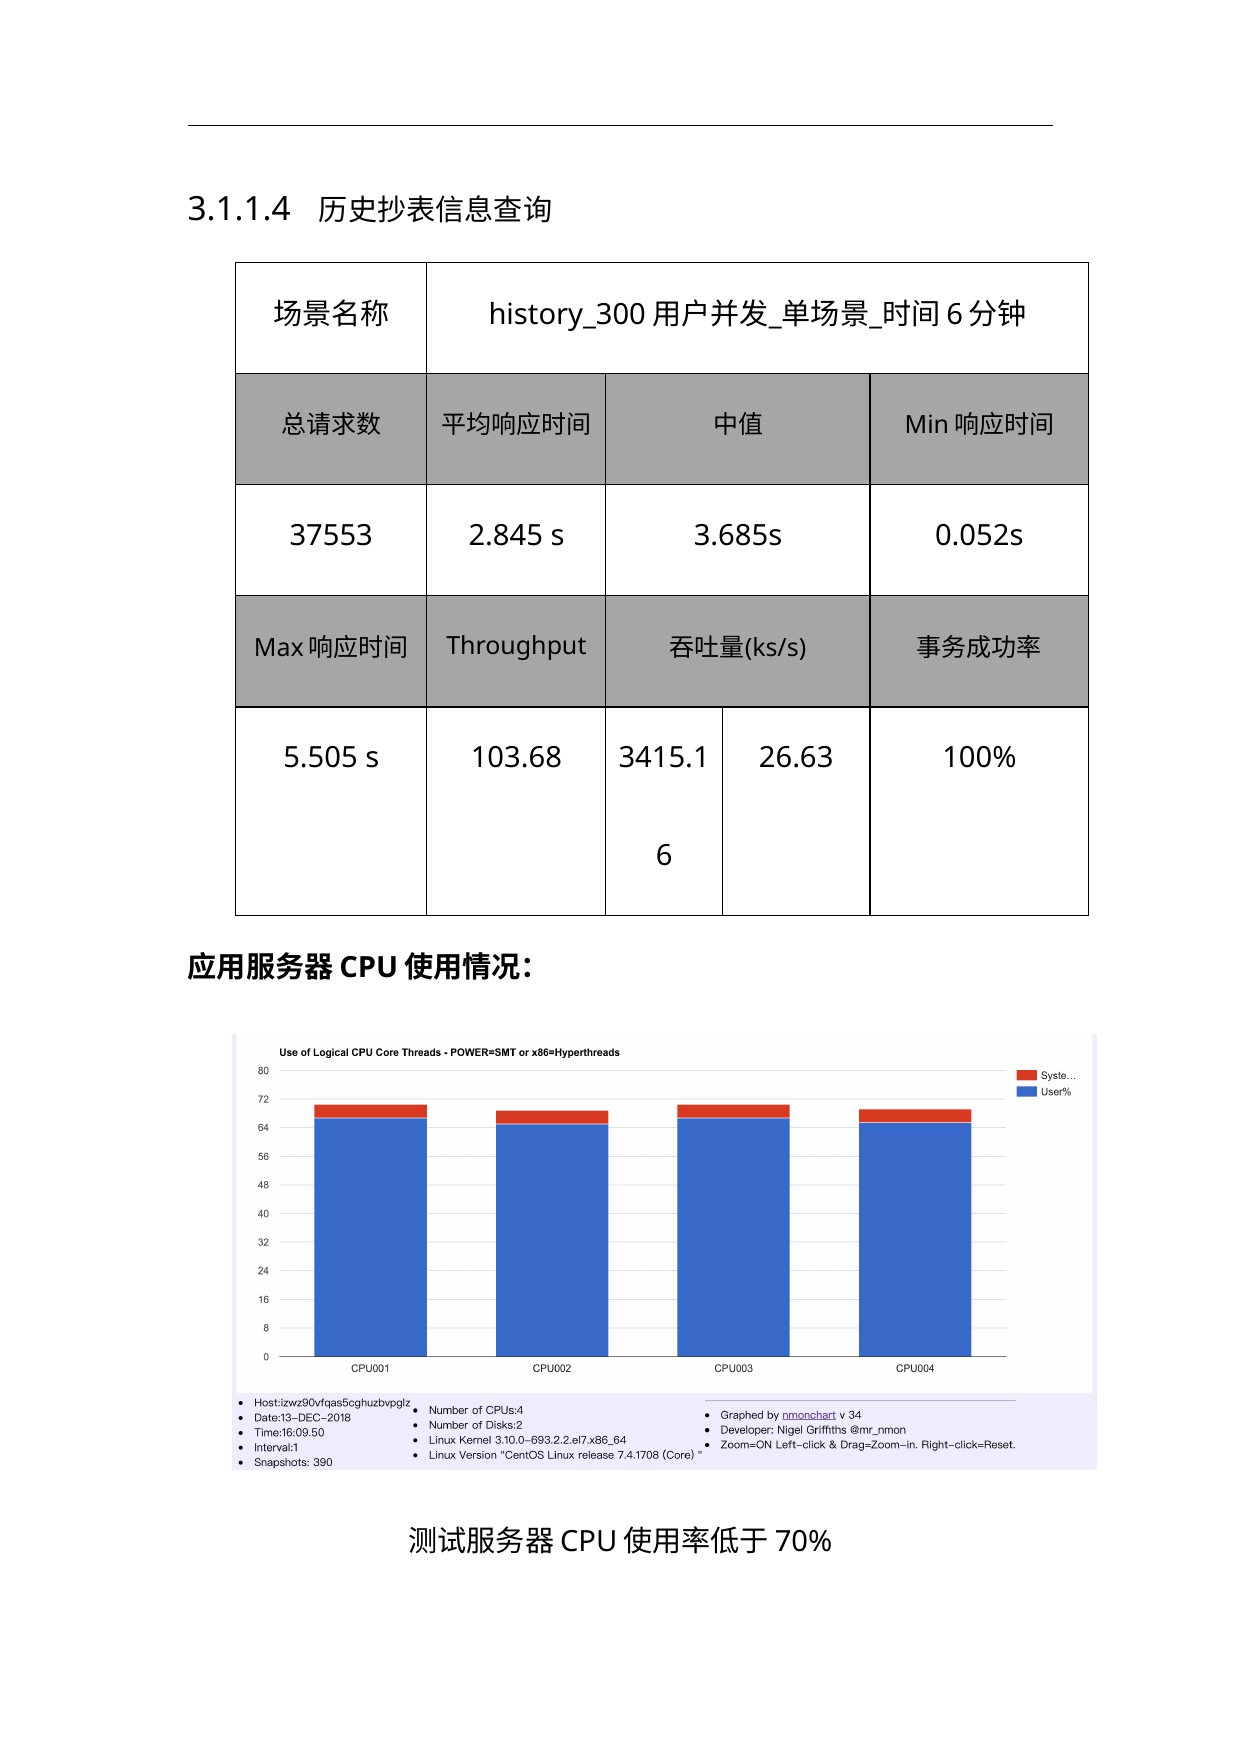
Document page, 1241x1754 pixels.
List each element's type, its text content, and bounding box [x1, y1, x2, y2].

table_cell 3415.16 [606, 708, 722, 915]
picture [231, 1034, 1097, 1470]
table_cell Max响应时间 [236, 596, 426, 706]
table_cell 事务成功率 [871, 596, 1088, 706]
text 测试服务器CPU使用率低于70% [187, 1506, 1053, 1571]
table_cell 总请求数 [236, 374, 426, 484]
table_cell 26.63 [723, 708, 869, 915]
table_cell 3.685s [606, 485, 869, 595]
table_cell Throughput [427, 596, 605, 706]
table_cell 平均响应时间 [427, 374, 605, 484]
table_cell 5.505 s [236, 708, 426, 915]
table_cell 0.052s [871, 485, 1088, 595]
table_cell 中值 [606, 374, 869, 484]
table_header history_300用户并发_单场景_时间6分钟 [427, 263, 1088, 373]
table_cell 103.68 [427, 708, 605, 915]
table_cell 吞吐量(ks/s) [606, 596, 869, 706]
text 应用服务器CPU使用情况： [187, 932, 1053, 997]
table_cell 2.845 s [427, 485, 605, 595]
table_header 场景名称 [236, 263, 426, 373]
table_cell 100% [871, 708, 1088, 915]
table_cell Min响应时间 [871, 374, 1088, 484]
subtitle 历史抄表信息查询 [187, 174, 1053, 239]
table_cell 37553 [236, 485, 426, 595]
